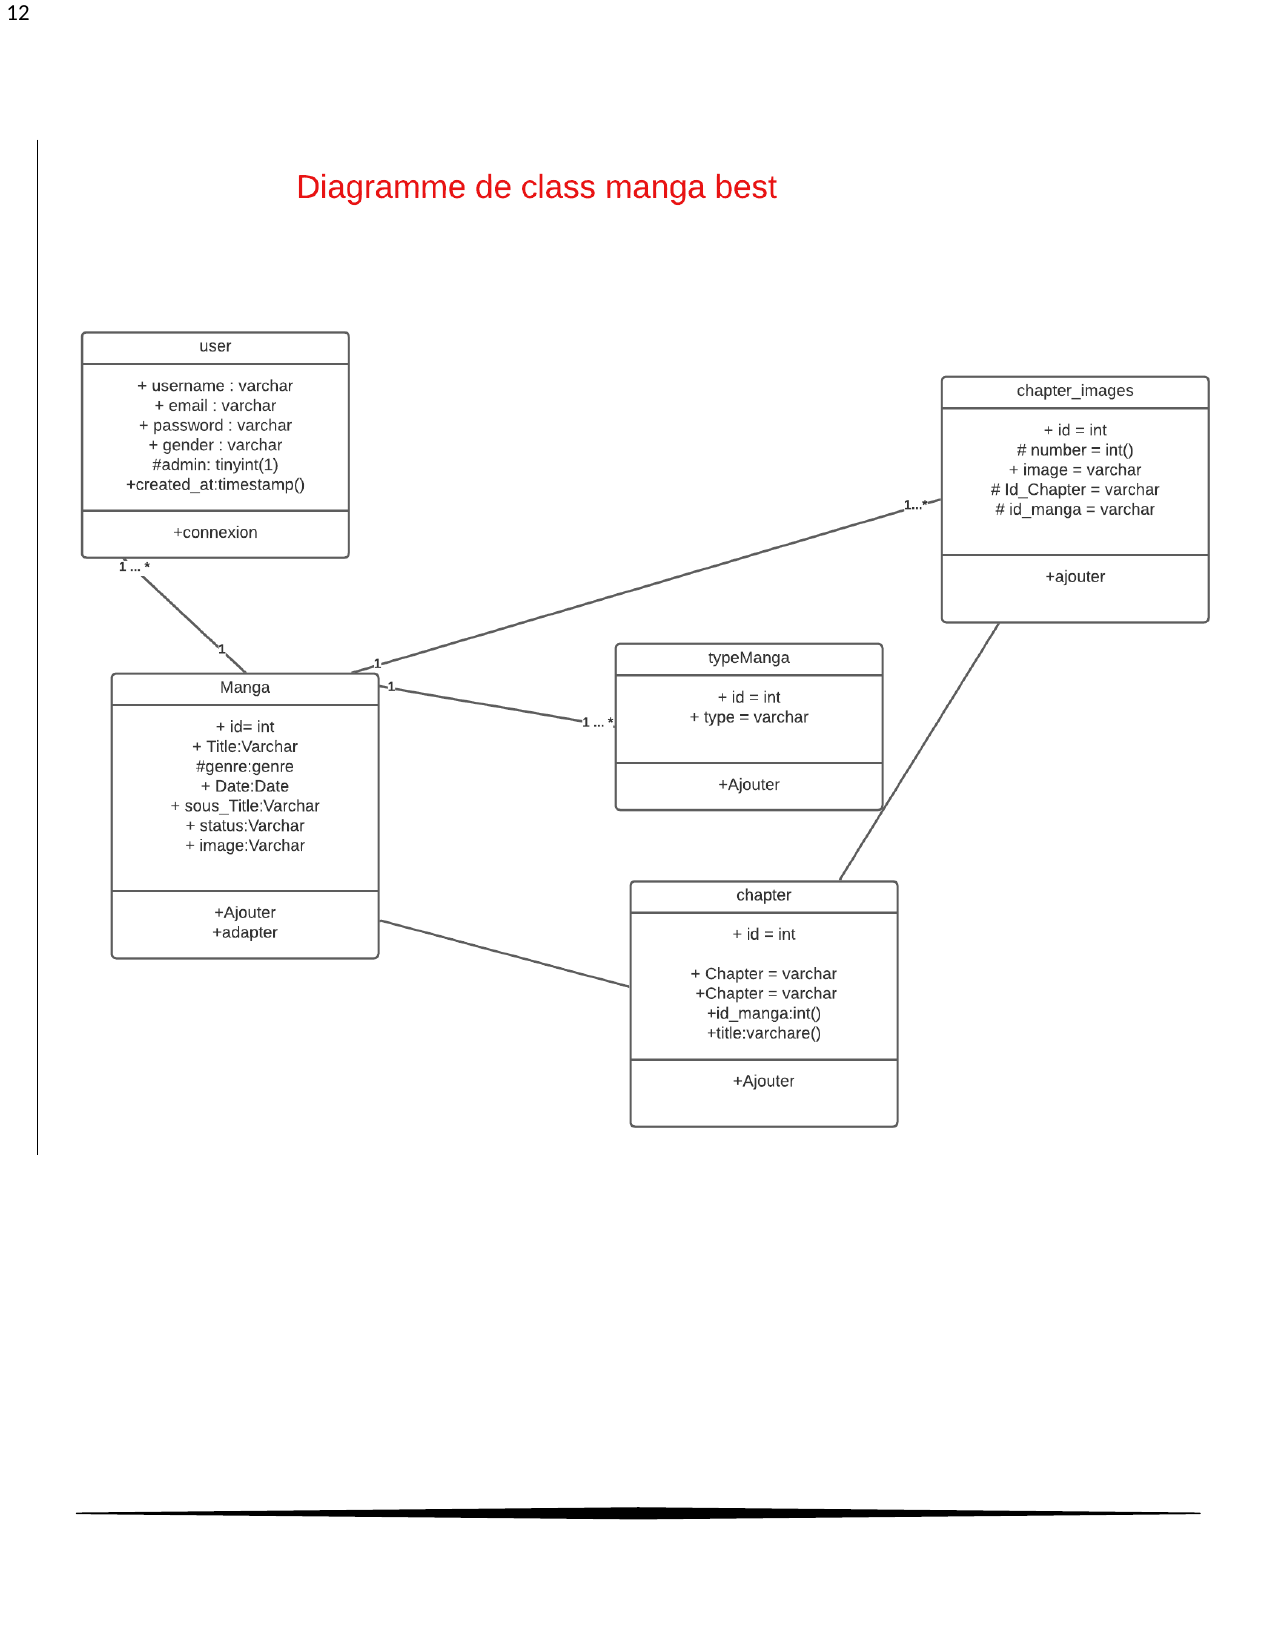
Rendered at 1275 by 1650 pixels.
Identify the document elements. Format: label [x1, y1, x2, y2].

picture [52, 139, 1238, 1156]
